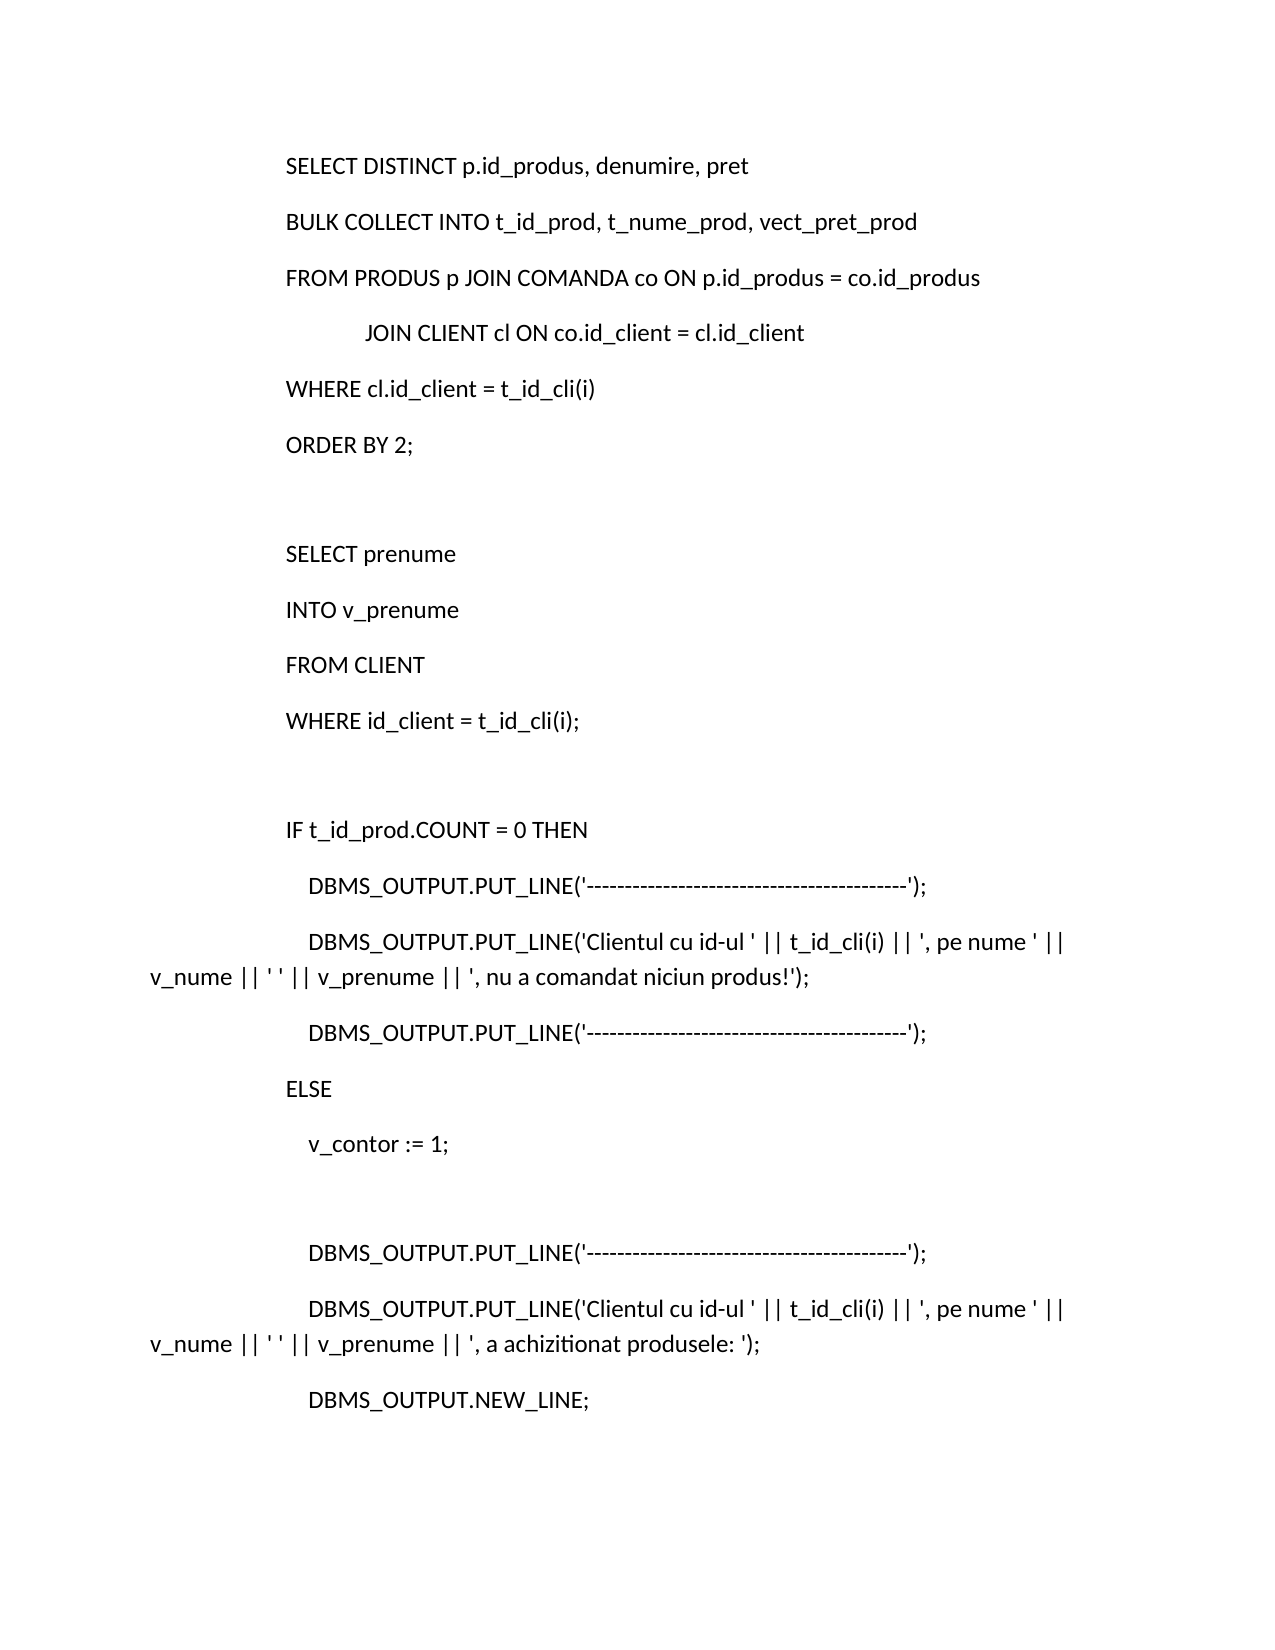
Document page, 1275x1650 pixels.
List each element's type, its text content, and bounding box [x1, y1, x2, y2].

text JOIN CLIENT cl ON co.id_client = cl.id_client [150, 317, 1125, 348]
text ORDER BY 2; [150, 429, 1125, 460]
text FROM PRODUS p JOIN COMANDA co ON p.id_produs = co.id_produs [150, 262, 1125, 292]
text DBMS_OUTPUT.PUT_LINE('------------------------------------------'); [150, 1017, 1125, 1047]
text WHERE id_client = t_id_cli(i); [150, 706, 1125, 736]
text DBMS_OUTPUT.PUT_LINE('Clientul cu id-ul ' || t_id_cli(i) || ', pe nume ' || v_nume || ' ' || v_prenume || ', nu a comandat niciun produs!'); [150, 926, 1125, 992]
text DBMS_OUTPUT.PUT_LINE('------------------------------------------'); [150, 1237, 1125, 1268]
text DBMS_OUTPUT.NEW_LINE; [150, 1384, 1125, 1414]
text IF t_id_prod.COUNT = 0 THEN [150, 814, 1125, 845]
text SELECT prenume [150, 538, 1125, 568]
text v_contor := 1; [150, 1128, 1125, 1159]
text WHERE cl.id_client = t_id_cli(i) [150, 373, 1125, 404]
text DBMS_OUTPUT.PUT_LINE('------------------------------------------'); [150, 870, 1125, 901]
text BULK COLLECT INTO t_id_prod, t_nume_prod, vect_pret_prod [150, 206, 1125, 236]
text SELECT DISTINCT p.id_produs, denumire, pret [150, 150, 1125, 181]
text FROM CLIENT [150, 650, 1125, 680]
text DBMS_OUTPUT.PUT_LINE('Clientul cu id-ul ' || t_id_cli(i) || ', pe nume ' || v_nume || ' ' || v_prenume || ', a achizitionat produsele: '); [150, 1293, 1125, 1359]
text ELSE [150, 1073, 1125, 1103]
text INTO v_prenume [150, 594, 1125, 624]
